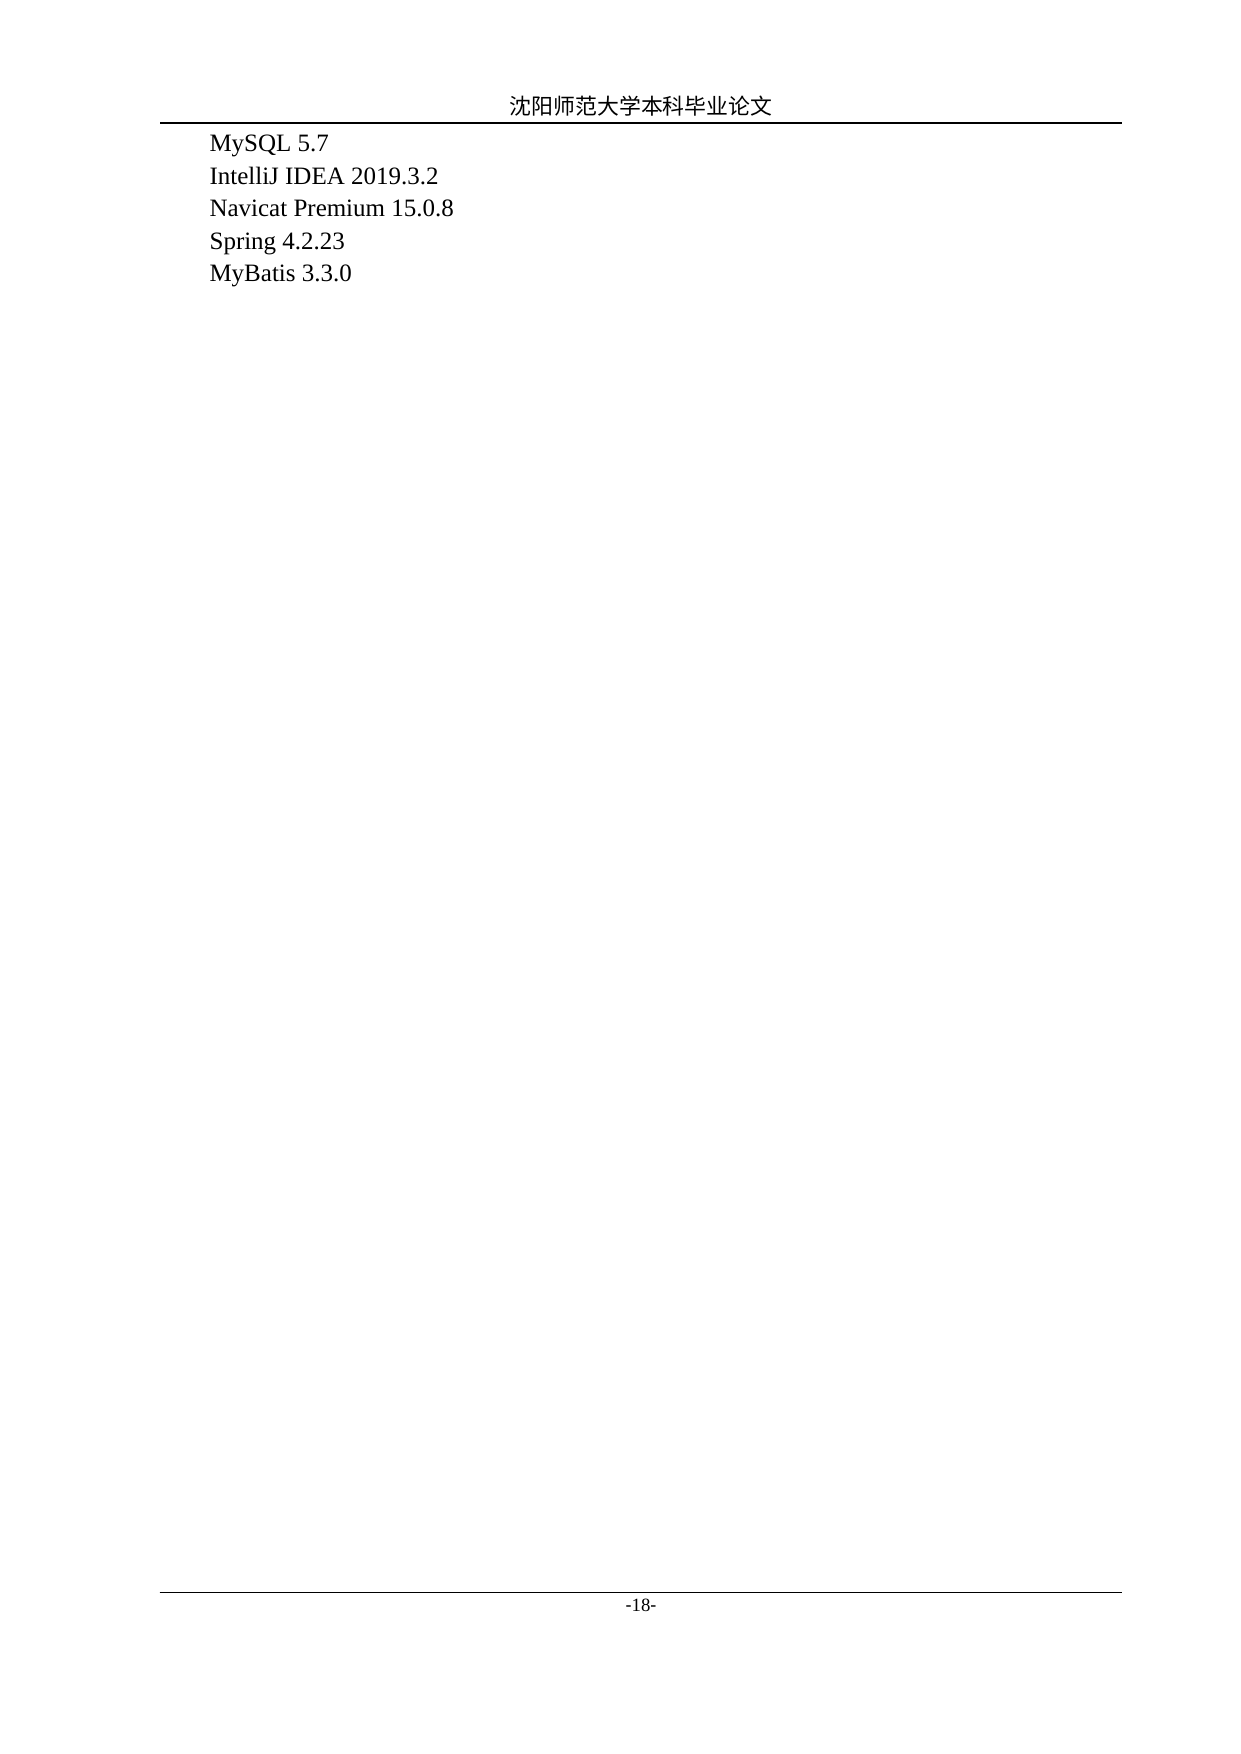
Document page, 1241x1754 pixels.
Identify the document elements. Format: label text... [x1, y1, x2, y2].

text IntelliJ IDEA 2019.3.2 [159, 159, 1122, 191]
text Spring 4.2.23 [159, 224, 1122, 256]
text MySQL 5.7 [159, 126, 1122, 159]
text Navicat Premium 15.0.8 [159, 191, 1122, 224]
text MyBatis 3.3.0 [159, 256, 1122, 289]
